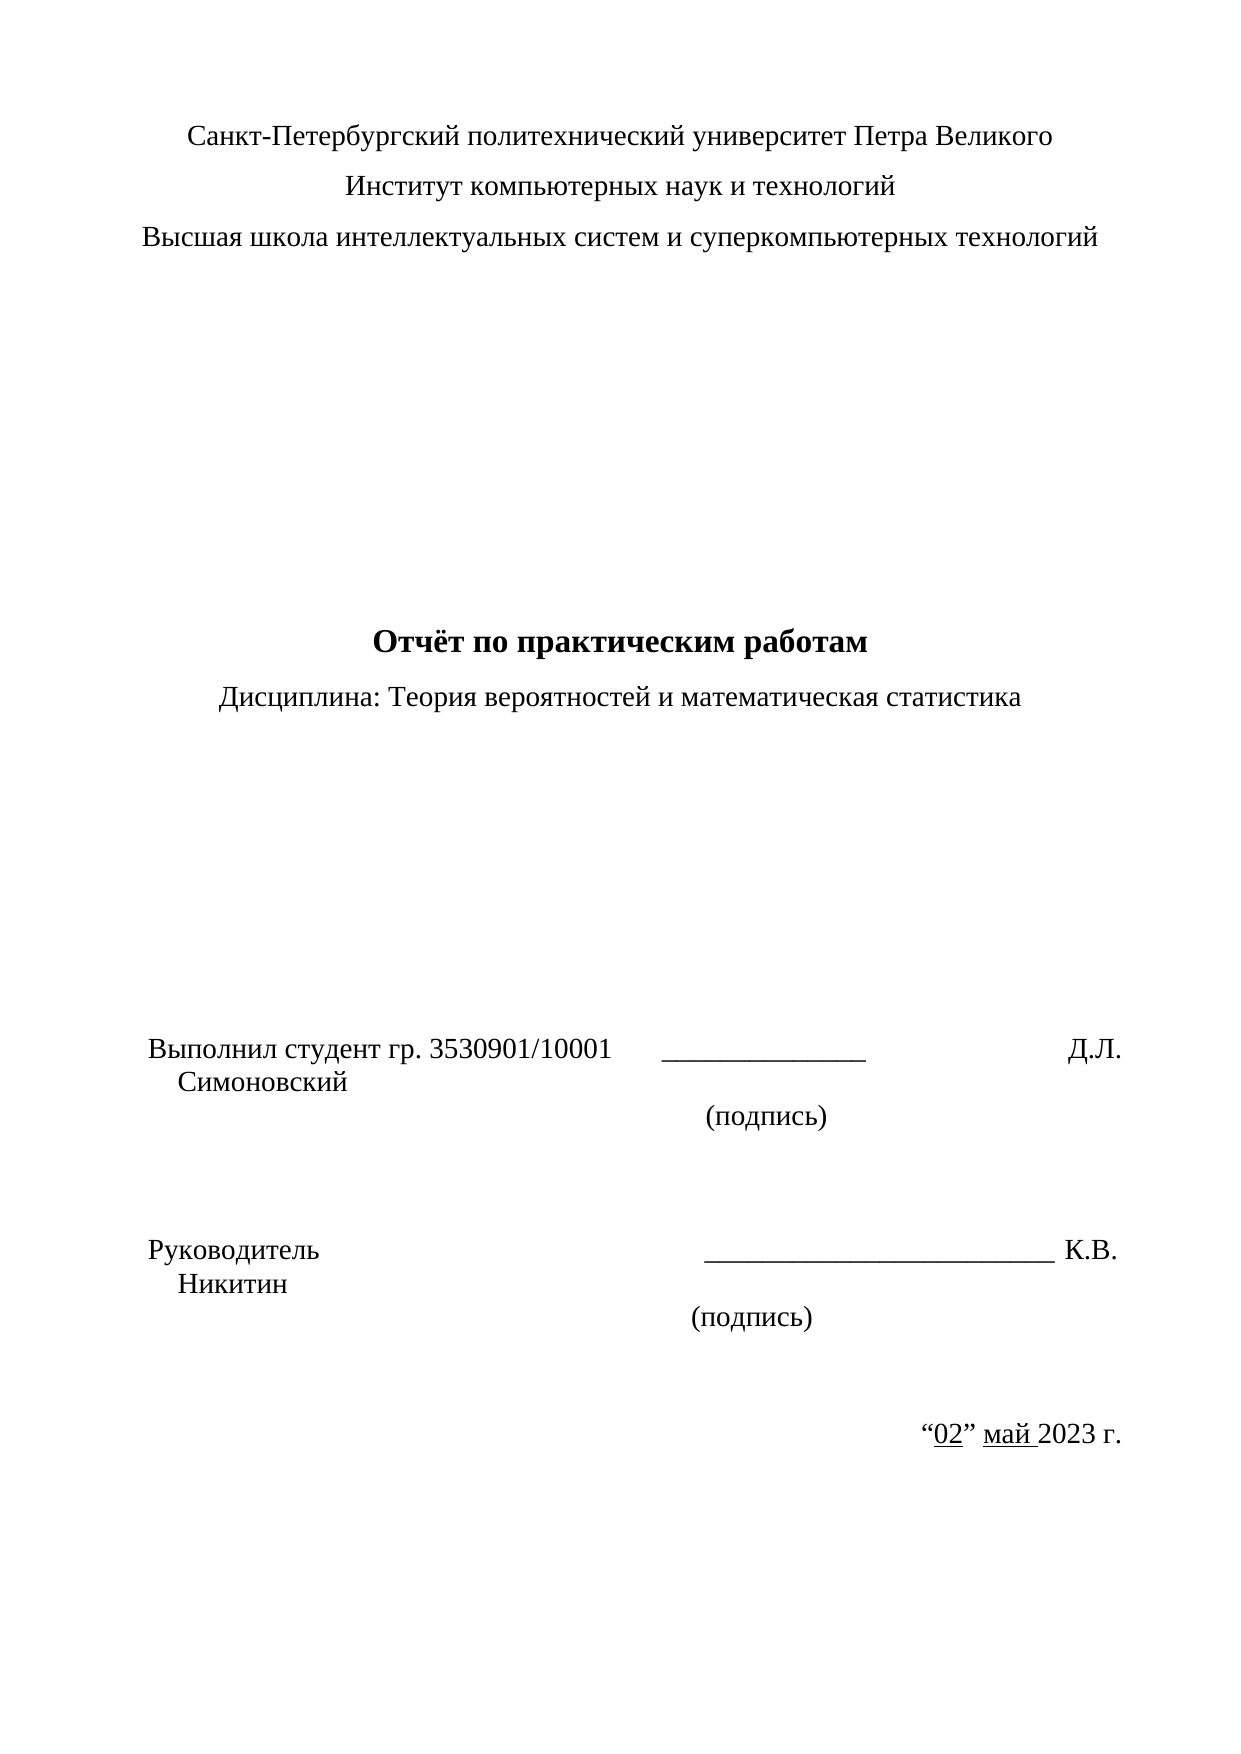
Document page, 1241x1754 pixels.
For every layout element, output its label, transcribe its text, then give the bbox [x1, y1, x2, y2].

text Санкт-Петербургский политехнический университет Петра Великого [118, 118, 1122, 152]
text Высшая школа интеллектуальных систем и суперкомпьютерных технологий [118, 219, 1122, 252]
text Выполнил студент гр. 3530901/10001 ______________ Д.Л. Симоновский [148, 1031, 1122, 1098]
text Отчёт по практическим работам [118, 621, 1122, 659]
text “02” май 2023 г. [505, 1417, 1122, 1450]
text (подпись) [177, 1299, 1122, 1333]
text Руководитель ________________________ К.В. Никитин [148, 1232, 1122, 1299]
text Дисциплина: Теория вероятностей и математическая статистика [118, 679, 1122, 712]
text Институт компьютерных наук и технологий [118, 168, 1122, 202]
text (подпись) [177, 1098, 1122, 1132]
